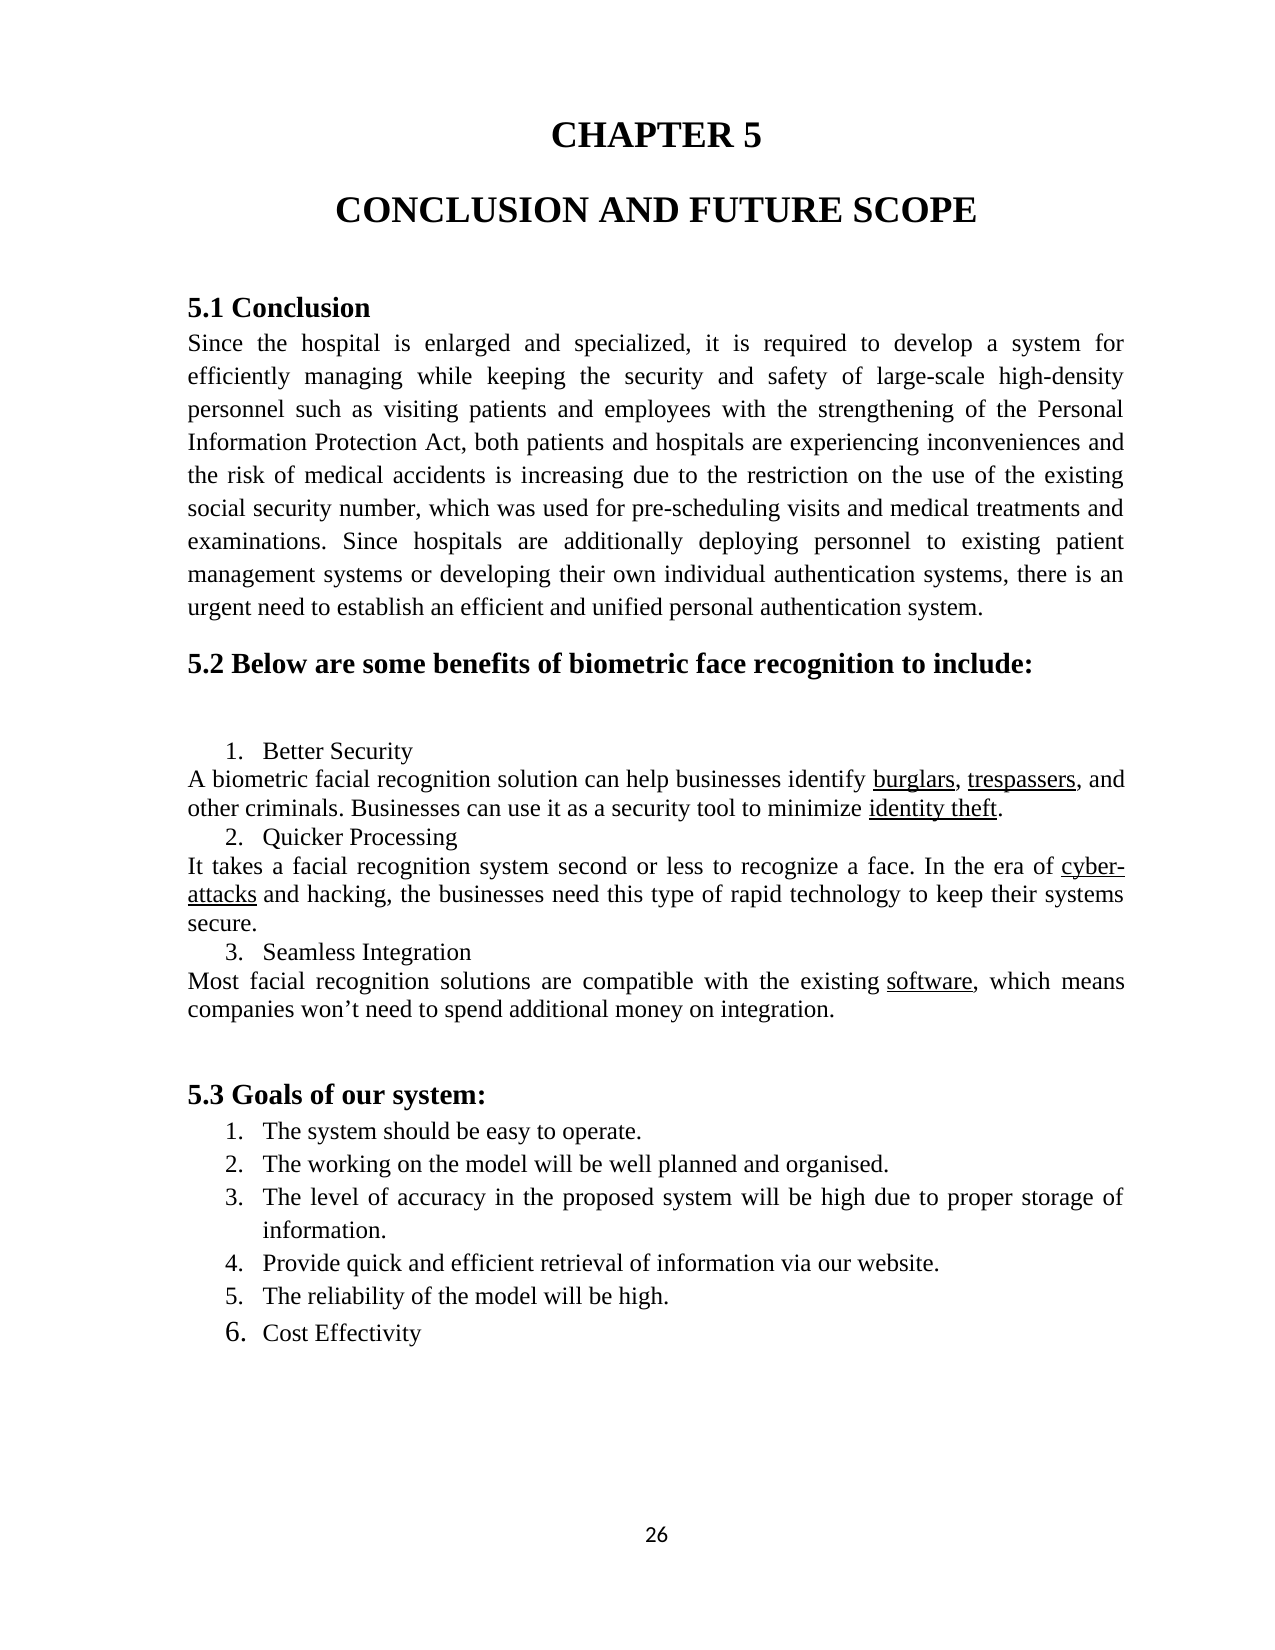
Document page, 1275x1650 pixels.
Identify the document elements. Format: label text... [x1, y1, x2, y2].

text A biometric facial recognition solution can help businesses identify burglars, trespassers, and other criminals. Businesses can use it as a security tool to minimize identity theft. [187, 764, 1125, 822]
list Better Security [225, 736, 1125, 764]
list Cost Effectivity [225, 1314, 1125, 1347]
text Since the hospital is enlarged and specialized, it is required to develop a system for efficiently managing while keeping the security and safety of large-scale high-density personnel such as visiting patients and employees with the strengthening of the Personal Information Protection Act, both patients and hospitals are experiencing inconveniences and the risk of medical accidents is increasing due to the restriction on the use of the existing social security number, which was used for pre-scheduling visits and medical treatments and examinations. Since hospitals are additionally deploying personnel to existing patient management systems or developing their own individual authentication systems, there is an urgent need to establish an efficient and unified personal authentication system. [187, 328, 1125, 621]
list The level of accuracy in the proposed system will be high due to proper storage of information. [225, 1182, 1125, 1243]
text Most facial recognition solutions are compatible with the existing software, which means companies won’t need to spend additional money on integration. [187, 966, 1125, 1023]
subtitle 5.2 Below are some benefits of biometric face recognition to include: [187, 646, 1125, 680]
subtitle CHAPTER 5 [187, 112, 1125, 156]
list The working on the model will be well planned and organised. [225, 1149, 1125, 1177]
subtitle 5.3 Goals of our system: [187, 1077, 1125, 1111]
list The system should be easy to operate. [225, 1116, 1125, 1144]
subtitle 5.1 Conclusion [187, 290, 1125, 323]
subtitle CONCLUSION AND FUTURE SCOPE [187, 187, 1125, 230]
list Provide quick and efficient retrieval of information via our website. [225, 1248, 1125, 1277]
list Quicker Processing [225, 822, 1125, 851]
list Seamless Integration [225, 937, 1125, 966]
text It takes a facial recognition system second or less to recognize a face. In the era of cyber-attacks and hacking, the businesses need this type of rapid technology to keep their systems secure. [187, 851, 1125, 937]
list The reliability of the model will be high. [225, 1281, 1125, 1309]
